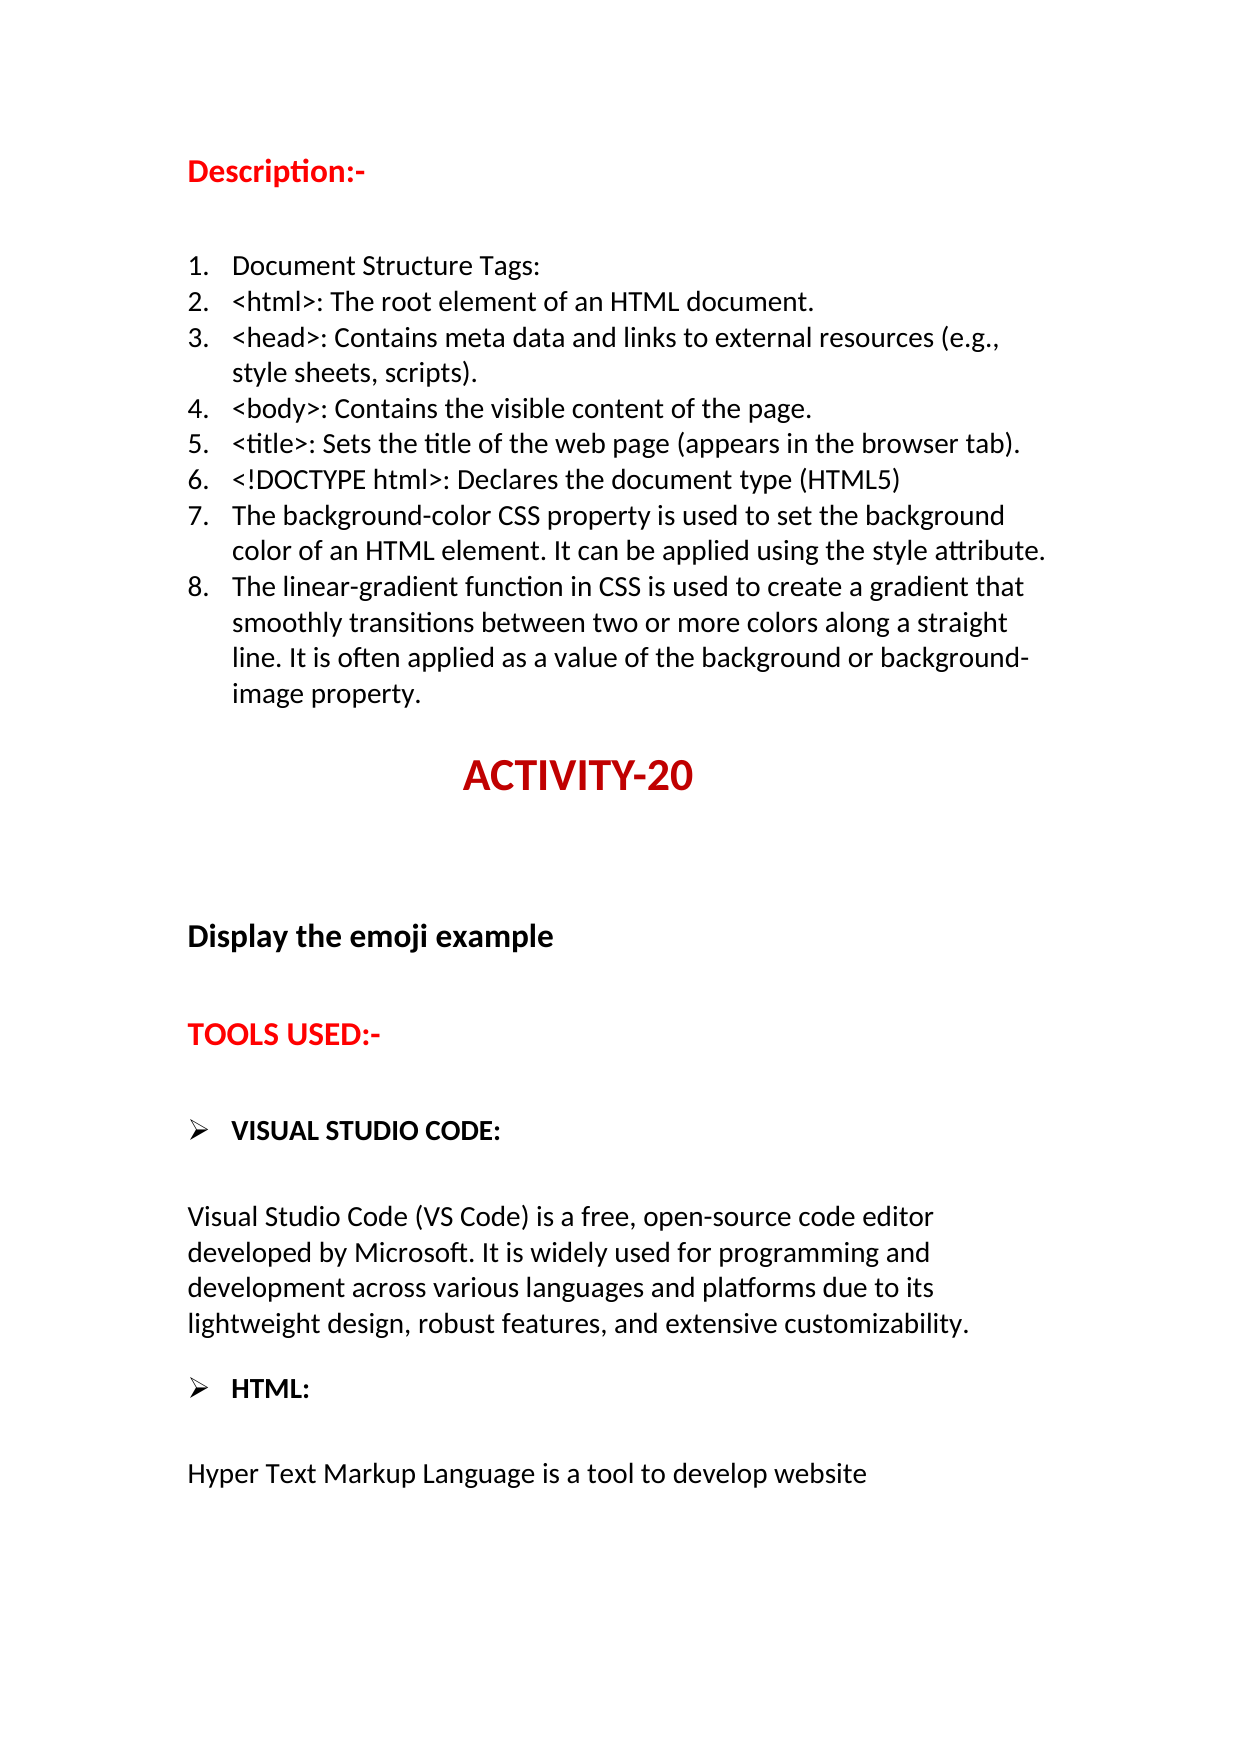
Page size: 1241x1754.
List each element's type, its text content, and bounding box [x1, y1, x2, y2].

list <body>: Contains the visible content of the page. [187, 390, 1053, 426]
list The background-color CSS property is used to set the background color of an HTML element. It can be applied using the style attribute. [187, 497, 1053, 568]
list <!DOCTYPE html>: Declares the document type (HTML5) [187, 461, 1053, 497]
subtitle VISUAL STUDIO CODE: [187, 1112, 1053, 1148]
list <head>: Contains meta data and links to external resources (e.g., style sheets, scripts). [187, 319, 1053, 390]
list <html>: The root element of an HTML document. [187, 283, 1053, 319]
text Visual Studio Code (VS Code) is a free, open-source code editor developed by Microsoft. It is widely used for programming and development across various languages and platforms due to its lightweight design, robust features, and extensive customizability. [187, 1198, 1053, 1341]
subtitle TOOLS USED:- [187, 1013, 1053, 1053]
list <title>: Sets the title of the web page (appears in the browser tab). [187, 426, 1053, 461]
subtitle Display the emoji example [187, 915, 1053, 956]
list Document Structure Tags: [187, 247, 1053, 283]
subtitle Description:- [187, 150, 1053, 191]
list The linear-gradient function in CSS is used to create a gradient that smoothly transitions between two or more colors along a straight line. It is often applied as a value of the background or background-image property. [187, 568, 1053, 711]
subtitle ACTIVITY-20 [187, 746, 1053, 802]
text Hyper Text Markup Language is a tool to develop website [187, 1455, 1053, 1491]
subtitle HTML: [187, 1370, 1053, 1405]
